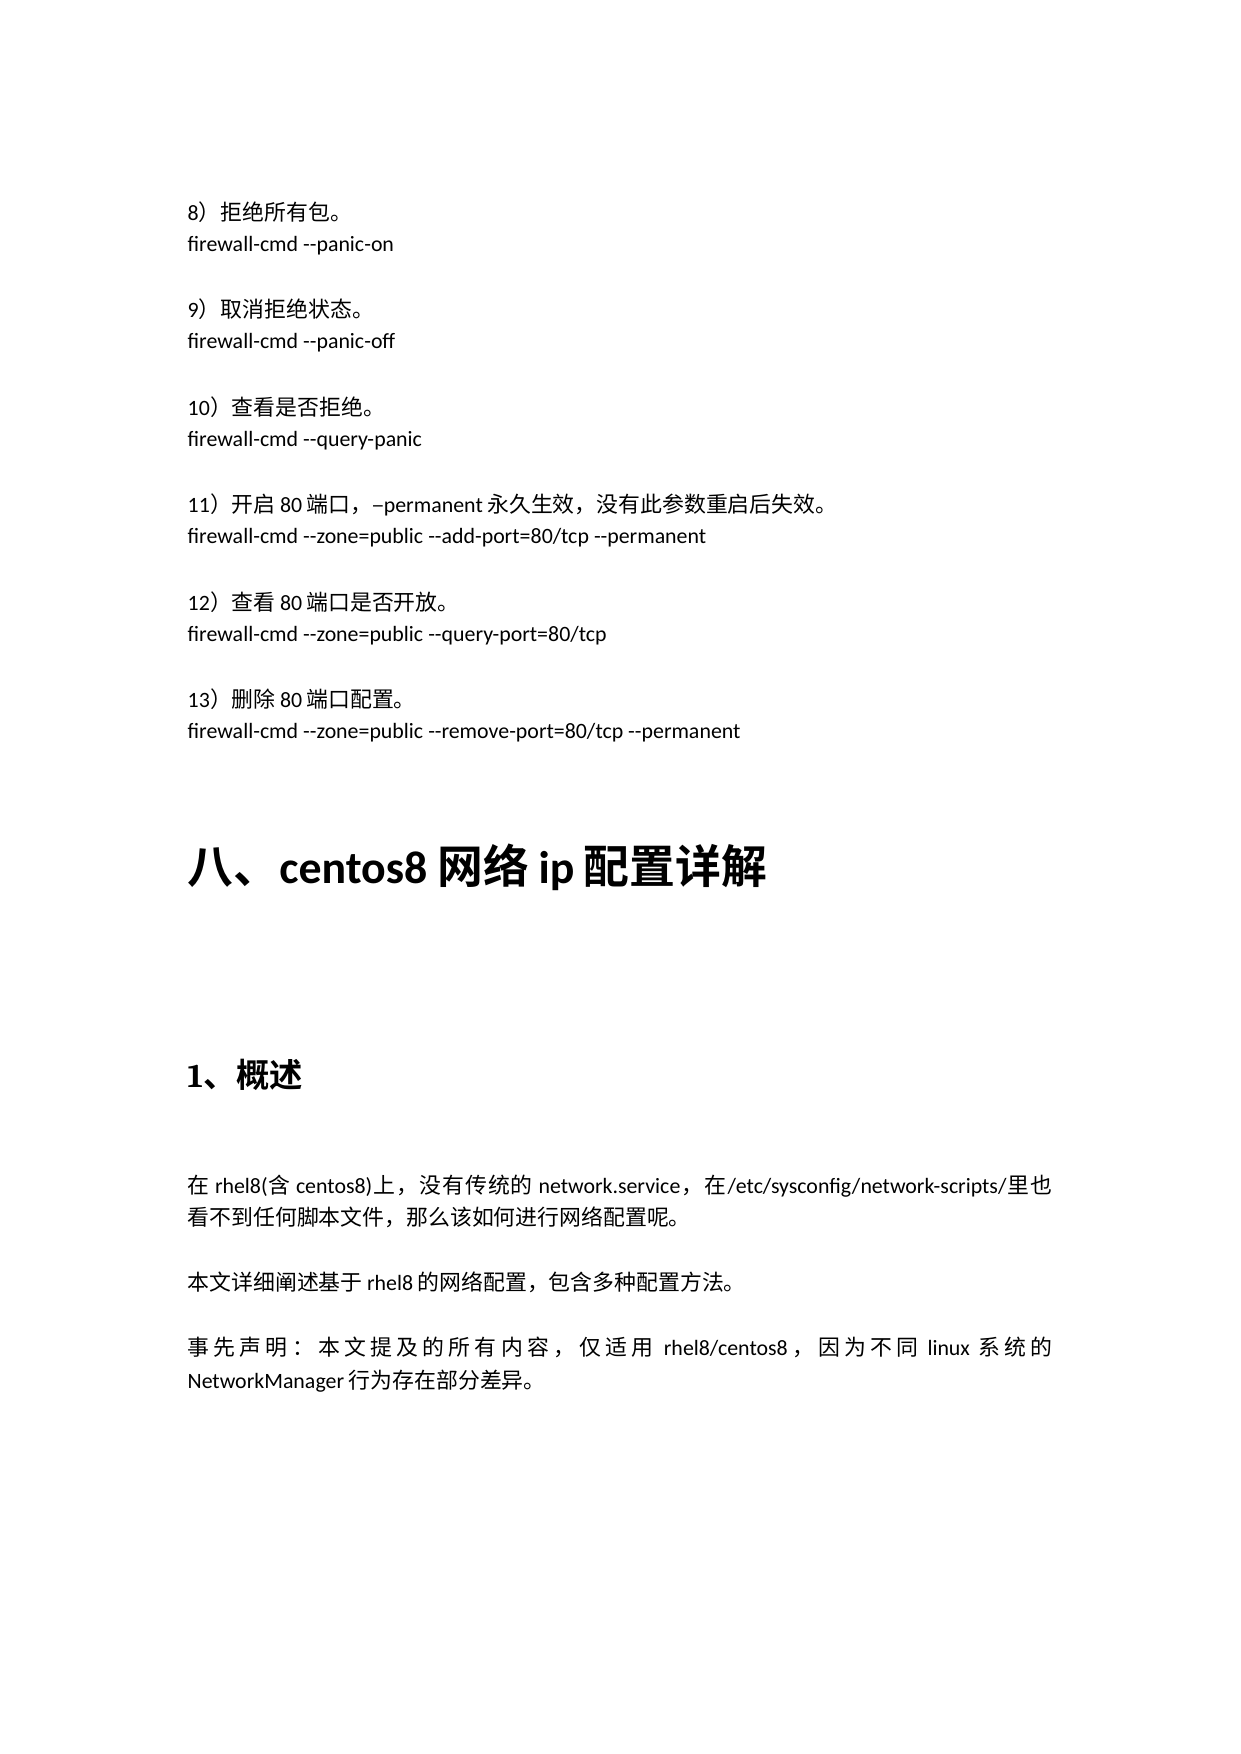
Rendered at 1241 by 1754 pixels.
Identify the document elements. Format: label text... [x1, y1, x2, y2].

subtitle 1、概述 [187, 1040, 1053, 1105]
text 10）查看是否拒绝。 [187, 389, 1053, 422]
text firewall-cmd --panic-off [187, 324, 1053, 357]
text firewall-cmd --zone=public --remove-port=80/tcp --permanent [187, 714, 1053, 747]
text firewall-cmd --zone=public --add-port=80/tcp --permanent [187, 519, 1053, 552]
text 12）查看80端口是否开放。 [187, 584, 1053, 617]
text 8）拒绝所有包。 [187, 194, 1053, 227]
text firewall-cmd --query-panic [187, 422, 1053, 454]
text 11）开启80端口，–permanent永久生效，没有此参数重启后失效。 [187, 487, 1053, 519]
text 在rhel8(含centos8)上，没有传统的network.service，在/etc/sysconfig/network-scripts/里也看不到任何脚本文件，那么该如何进行网络配置呢。 [187, 1167, 1053, 1232]
text firewall-cmd --panic-on [187, 227, 1053, 259]
text 事先声明：本文提及的所有内容，仅适用rhel8/centos8，因为不同linux系统的NetworkManager行为存在部分差异。 [187, 1330, 1053, 1395]
subtitle 八、centos8 网络ip配置详解 [187, 815, 1053, 912]
text 本文详细阐述基于rhel8的网络配置，包含多种配置方法。 [187, 1265, 1053, 1297]
text 13）删除80端口配置。 [187, 682, 1053, 714]
text firewall-cmd --zone=public --query-port=80/tcp [187, 617, 1053, 649]
text 9）取消拒绝状态。 [187, 292, 1053, 324]
